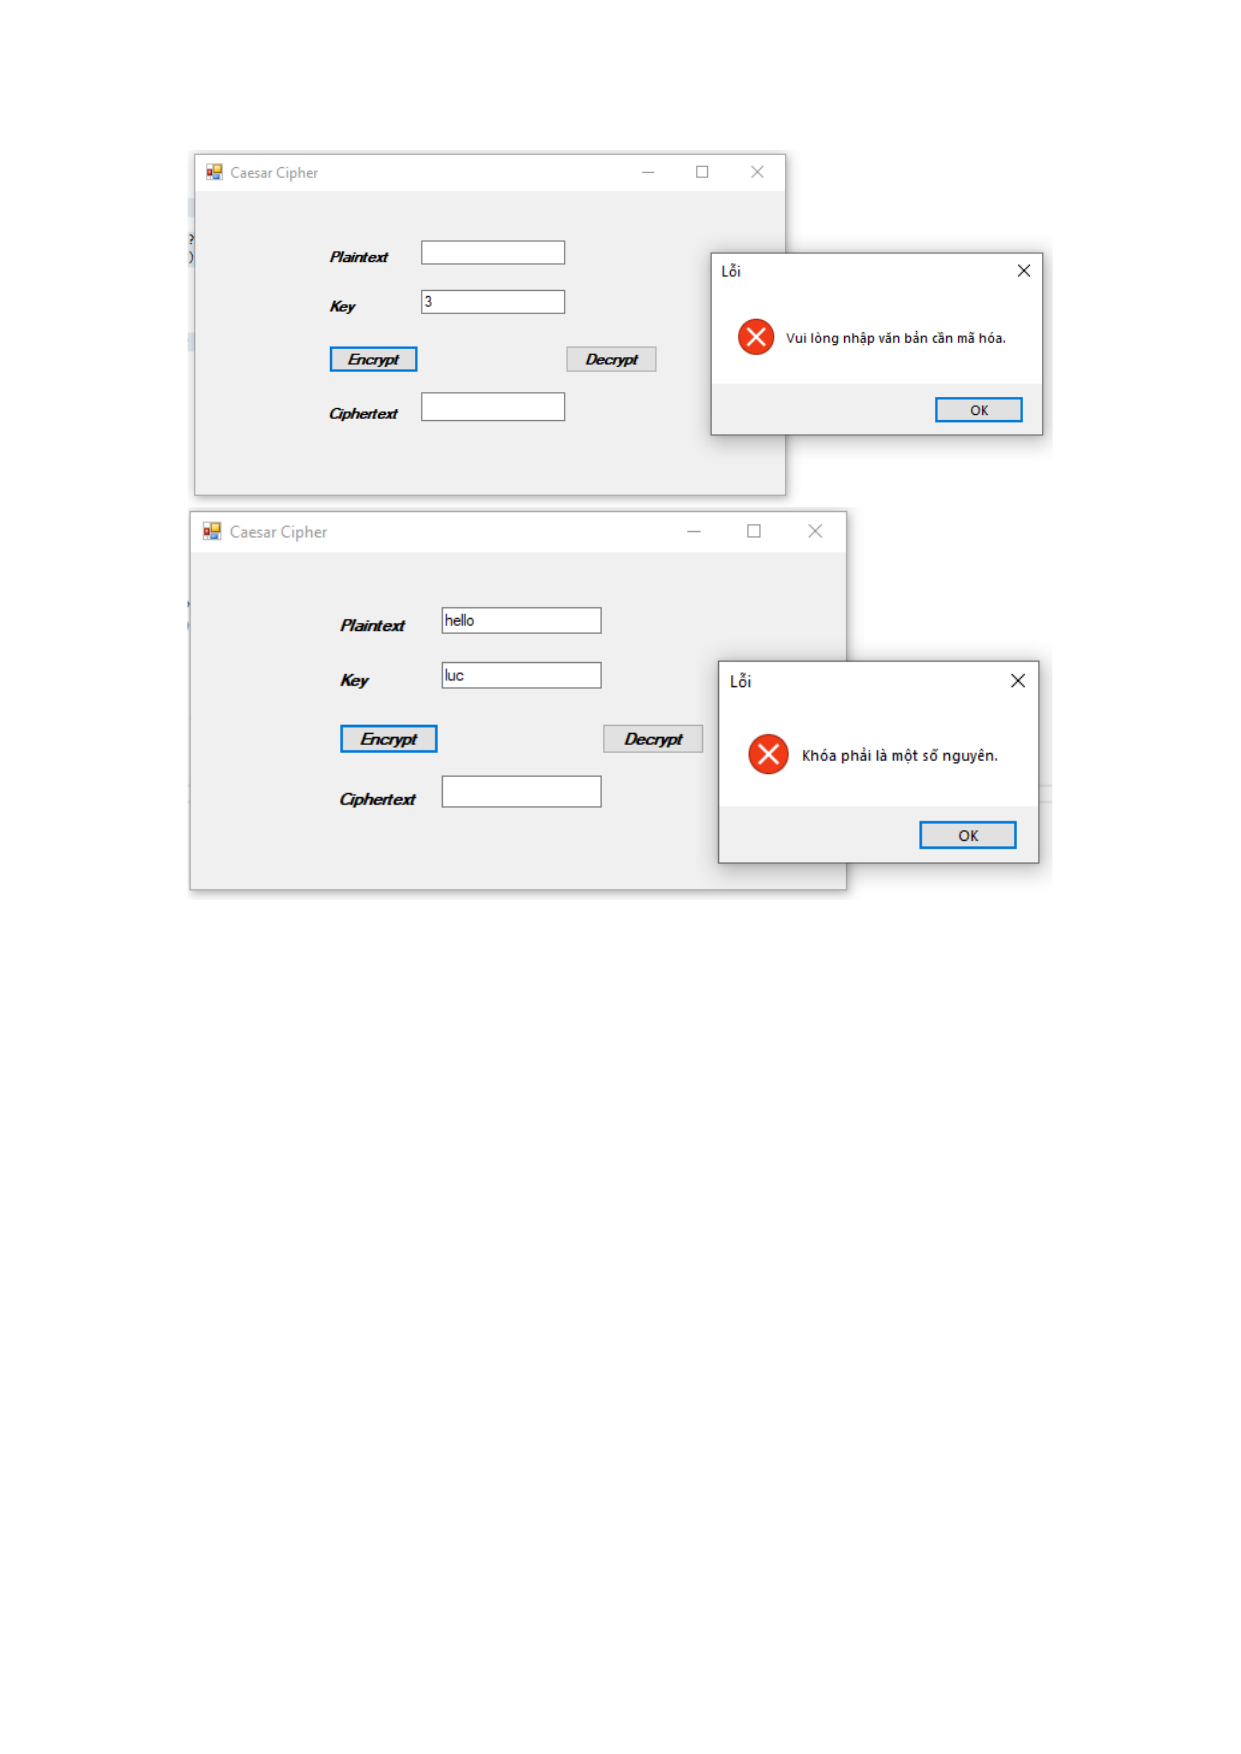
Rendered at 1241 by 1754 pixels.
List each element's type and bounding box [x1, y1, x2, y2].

picture [187, 150, 1053, 900]
